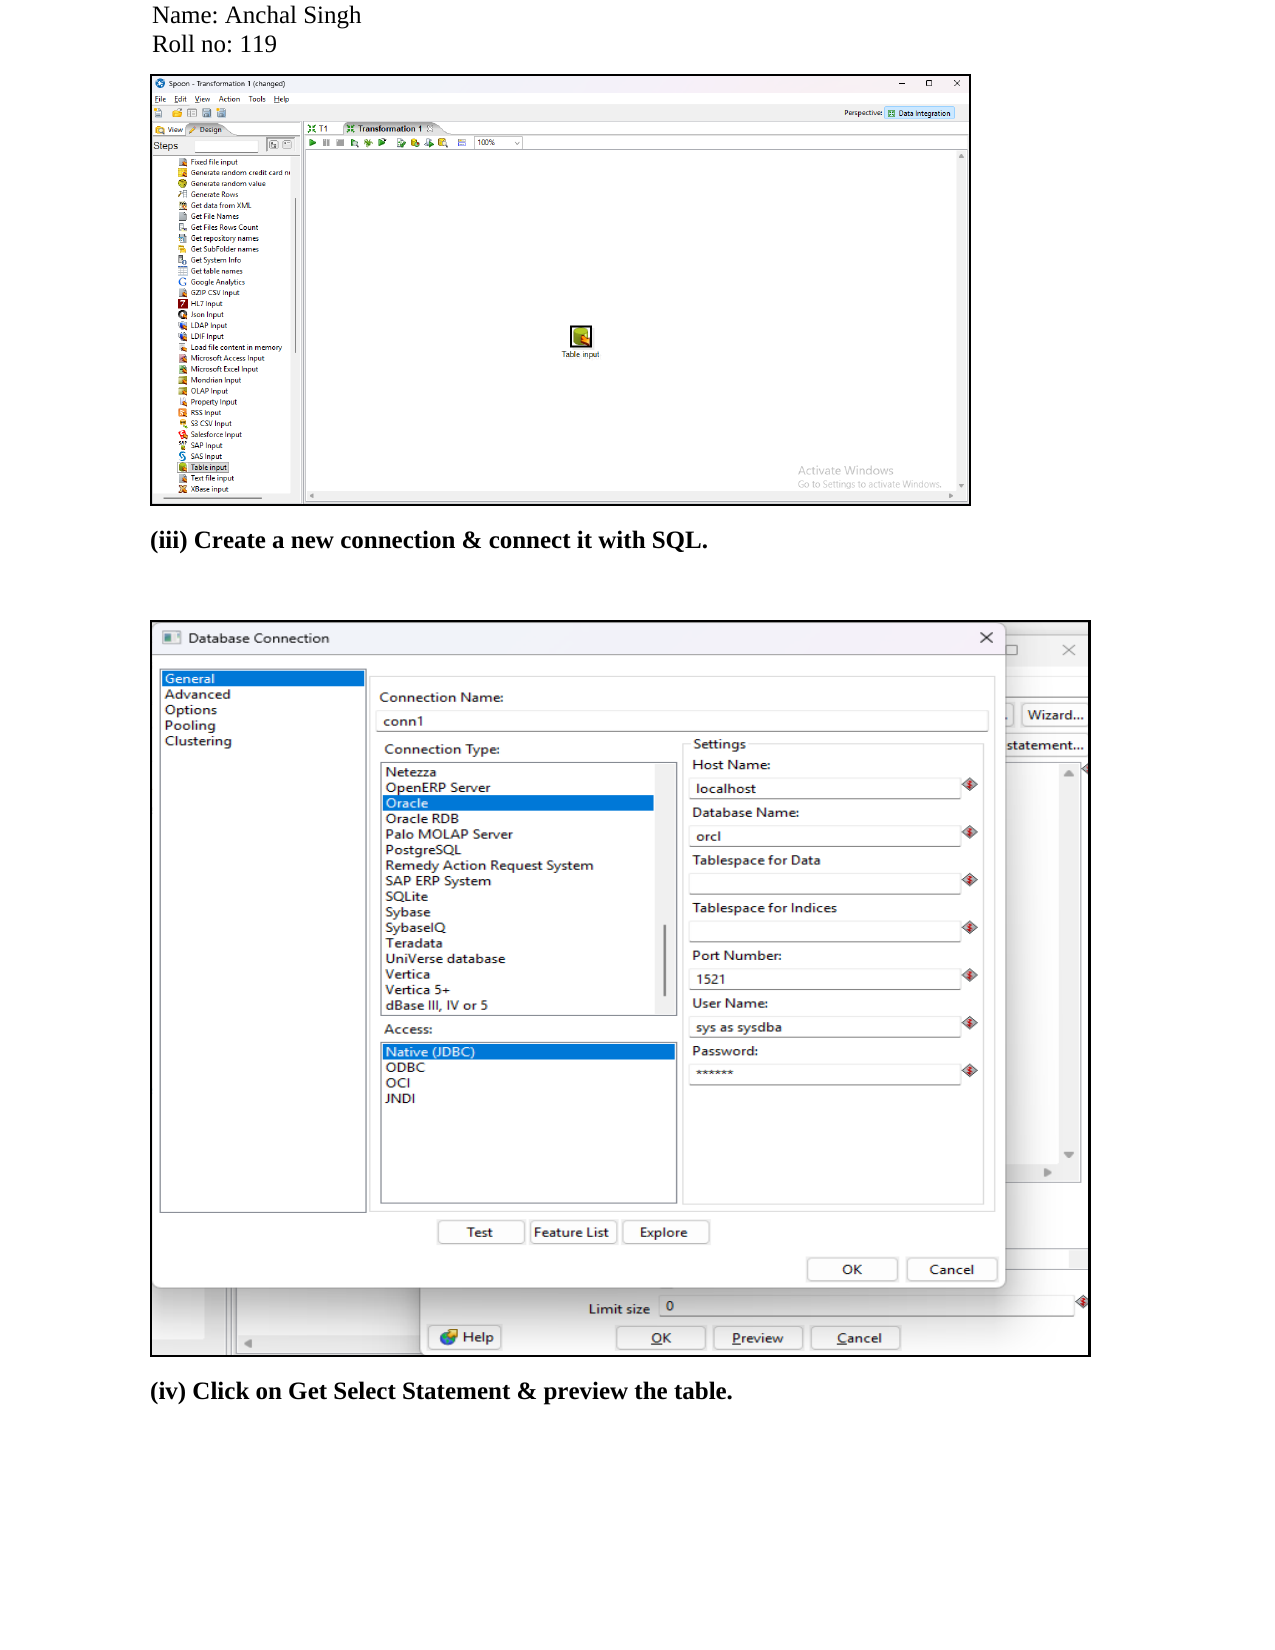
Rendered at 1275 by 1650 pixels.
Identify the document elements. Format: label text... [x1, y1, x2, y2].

text (iv) Click on Get Select Statement & preview the table. [150, 1376, 1239, 1404]
picture [152, 76, 969, 504]
text (iii) Create a new connection & connect it with SQL. [150, 525, 1239, 553]
picture [152, 622, 1088, 1355]
